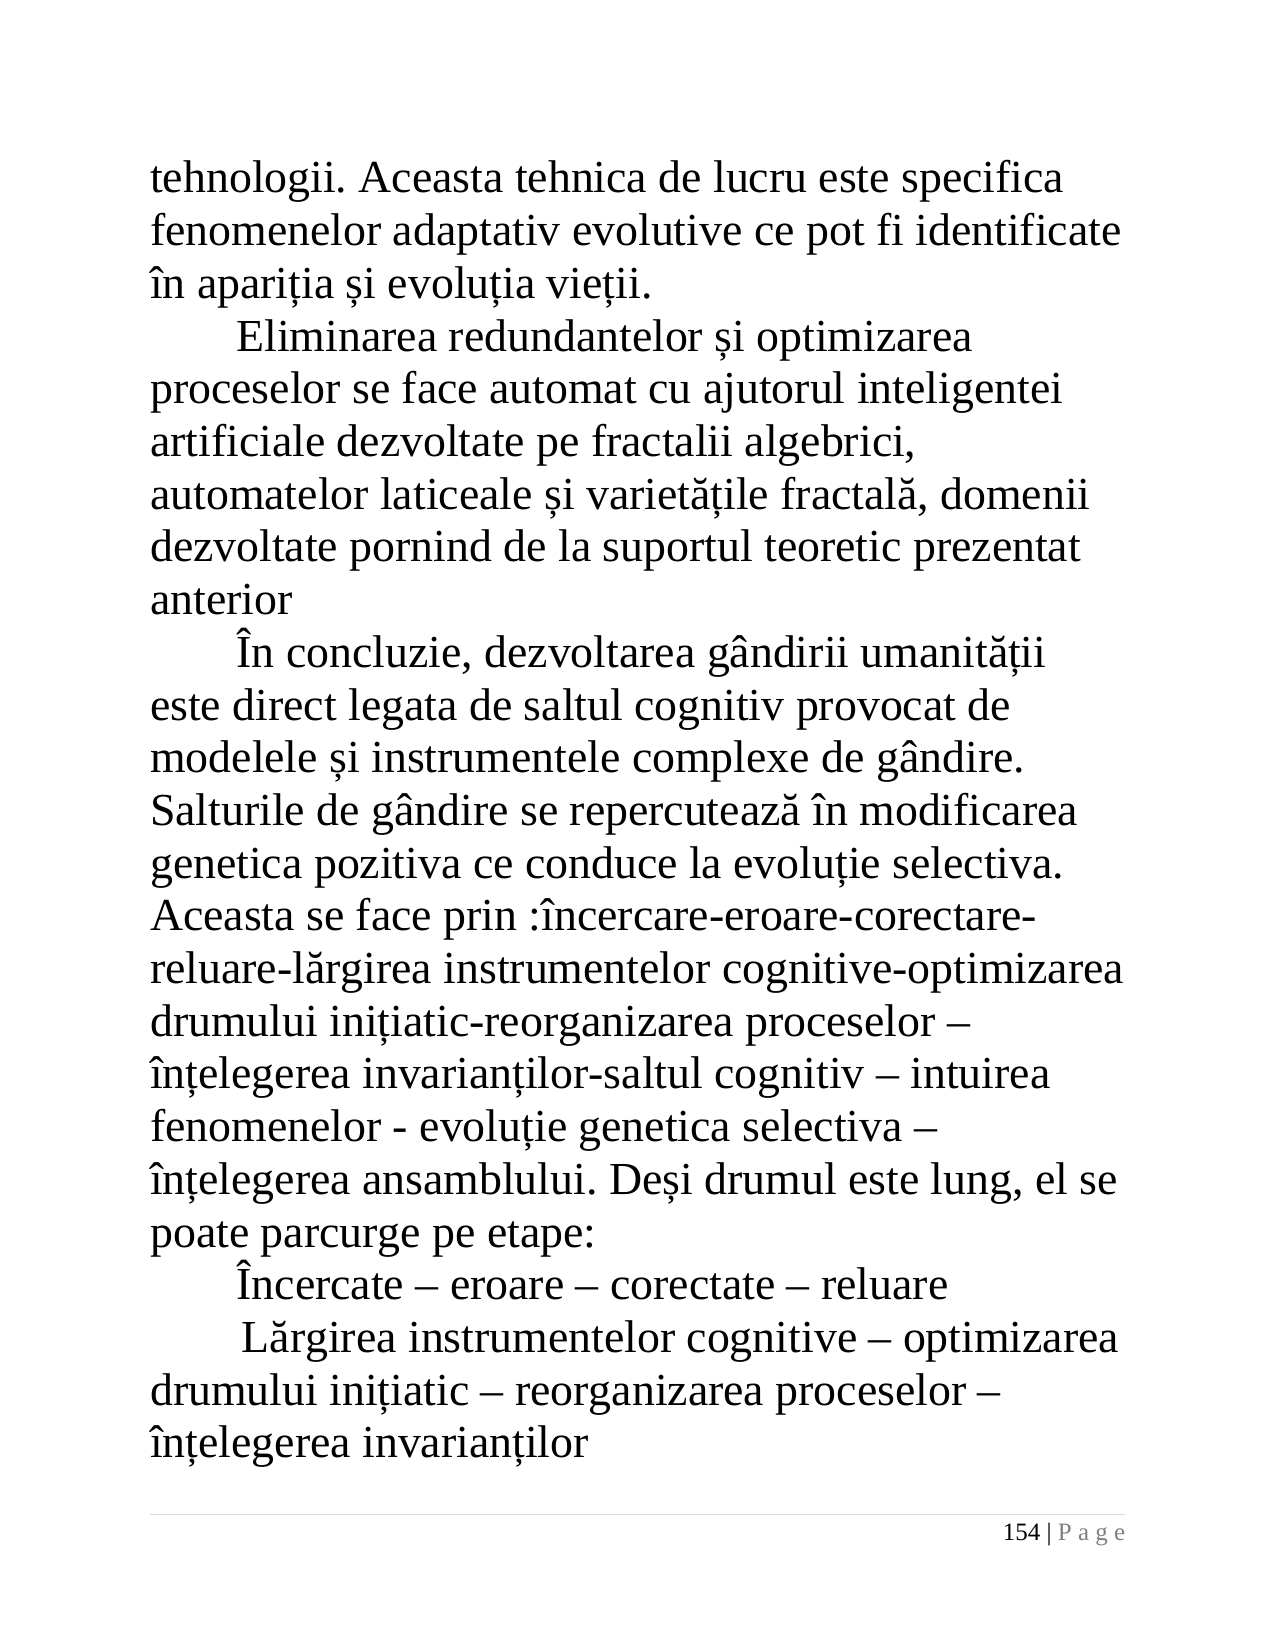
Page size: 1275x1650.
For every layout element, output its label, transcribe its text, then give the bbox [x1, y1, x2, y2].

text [150, 150, 1125, 308]
text Încercate – eroare – corectate – reluare [150, 1257, 1125, 1309]
text În concluzie, dezvoltarea gândirii umanității este direct legata de saltul cognitiv provocat de modelele și instrumentele complexe de gândire. Salturile de gândire se repercutează în modificarea genetica pozitiva ce conduce la evoluție selectiva. Aceasta se face prin :încercare-eroare-corectare-reluare-lărgirea instrumentelor cognitive-optimizarea drumului inițiatic-reorganizarea proceselor – înțelegerea invarianților-saltul cognitiv – intuirea fenomenelor - evoluție genetica selectiva – înțelegerea ansamblului. Deși drumul este lung, el se poate parcurge pe etape: [150, 624, 1125, 1257]
text Eliminarea redundantelor și optimizarea proceselor se face automat cu ajutorul inteligentei artificiale dezvoltate pe fractalii algebrici, automatelor laticeale și varietățile fractală, domenii dezvoltate pornind de la suportul teoretic prezentat anterior [150, 308, 1125, 624]
text Lărgirea instrumentelor cognitive – optimizarea drumului inițiatic – reorganizarea proceselor – înțelegerea invarianților [150, 1309, 1125, 1468]
